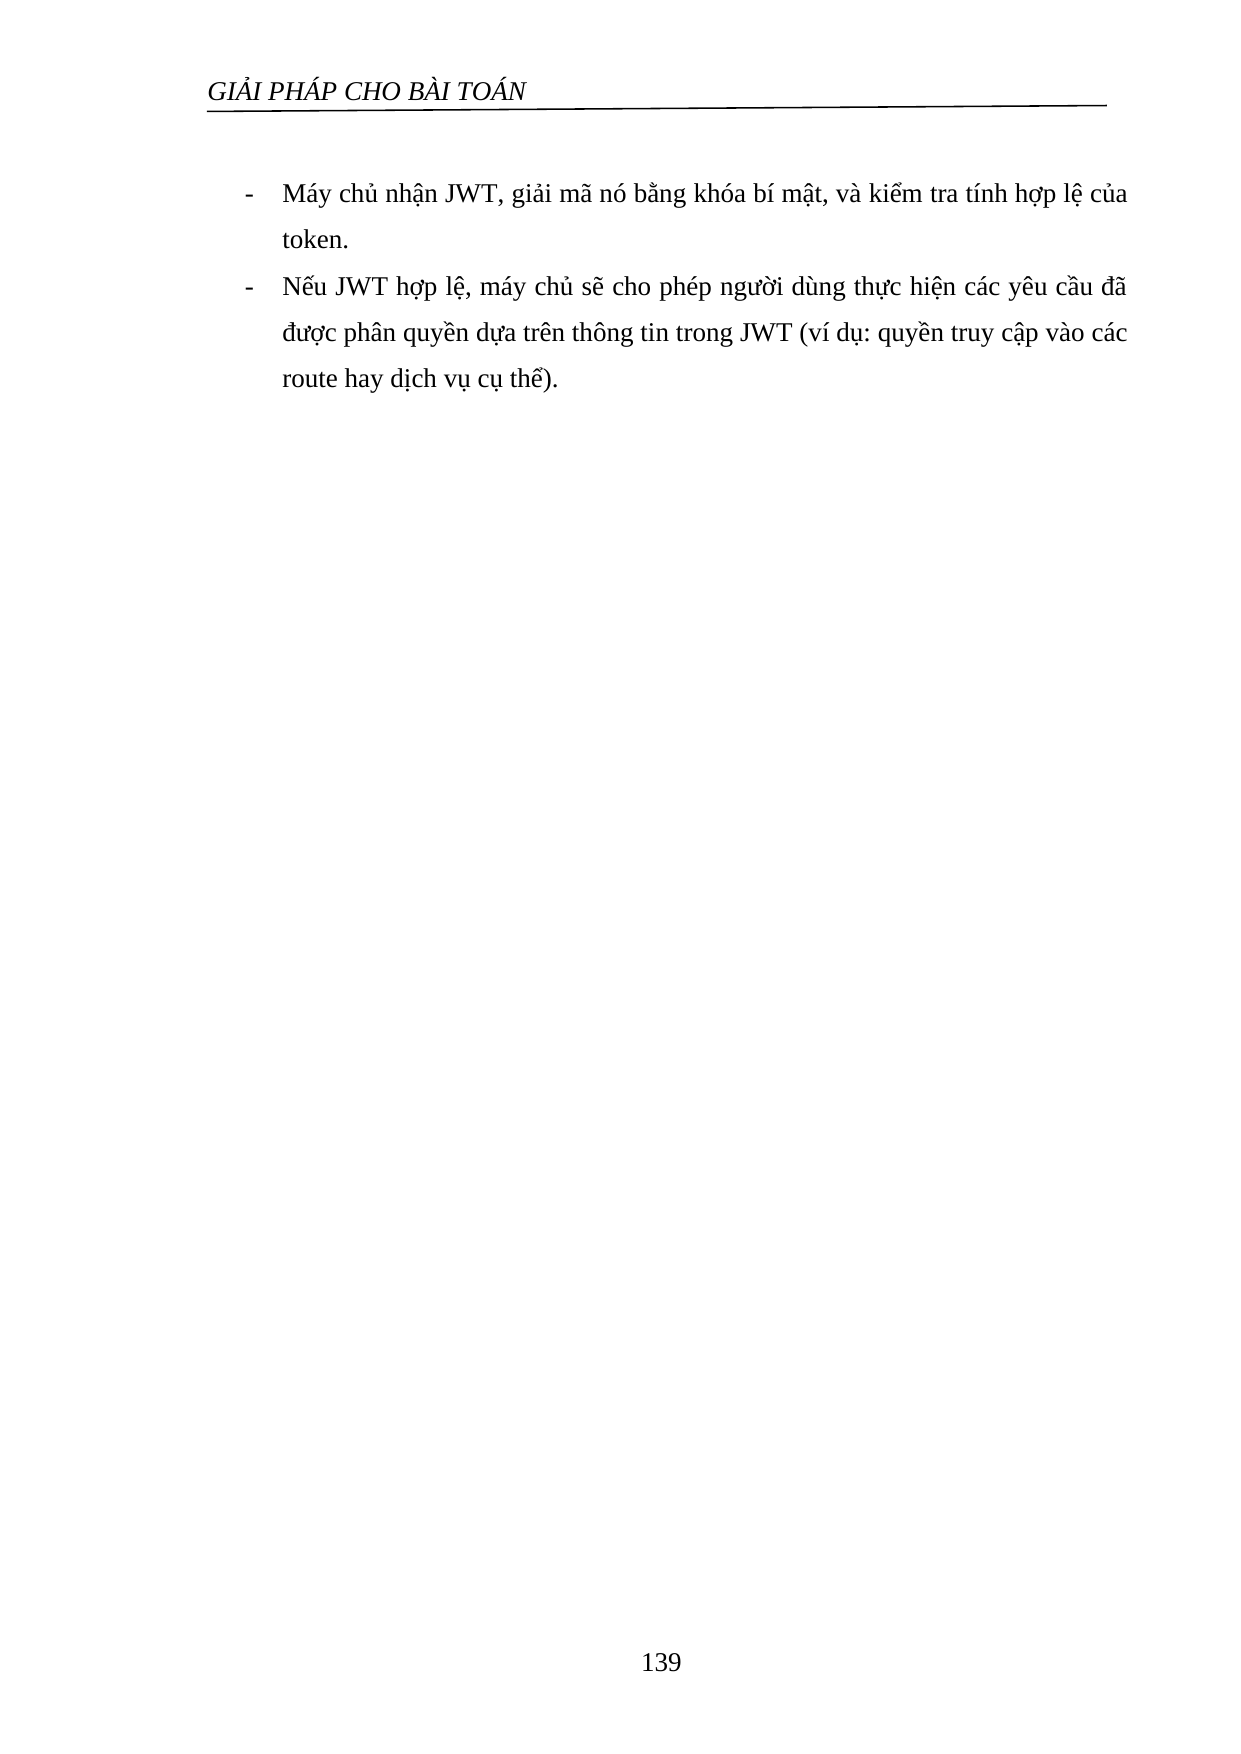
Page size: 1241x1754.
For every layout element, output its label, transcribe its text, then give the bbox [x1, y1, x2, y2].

list Máy chủ nhận JWT, giải mã nó bằng khóa bí mật, và kiểm tra tính hợp lệ của token. [244, 177, 1129, 254]
list Nếu JWT hợp lệ, máy chủ sẽ cho phép người dùng thực hiện các yêu cầu đã được phân quyền dựa trên thông tin trong JWT (ví dụ: quyền truy cập vào các route hay dịch vụ cụ thể). [244, 270, 1129, 393]
